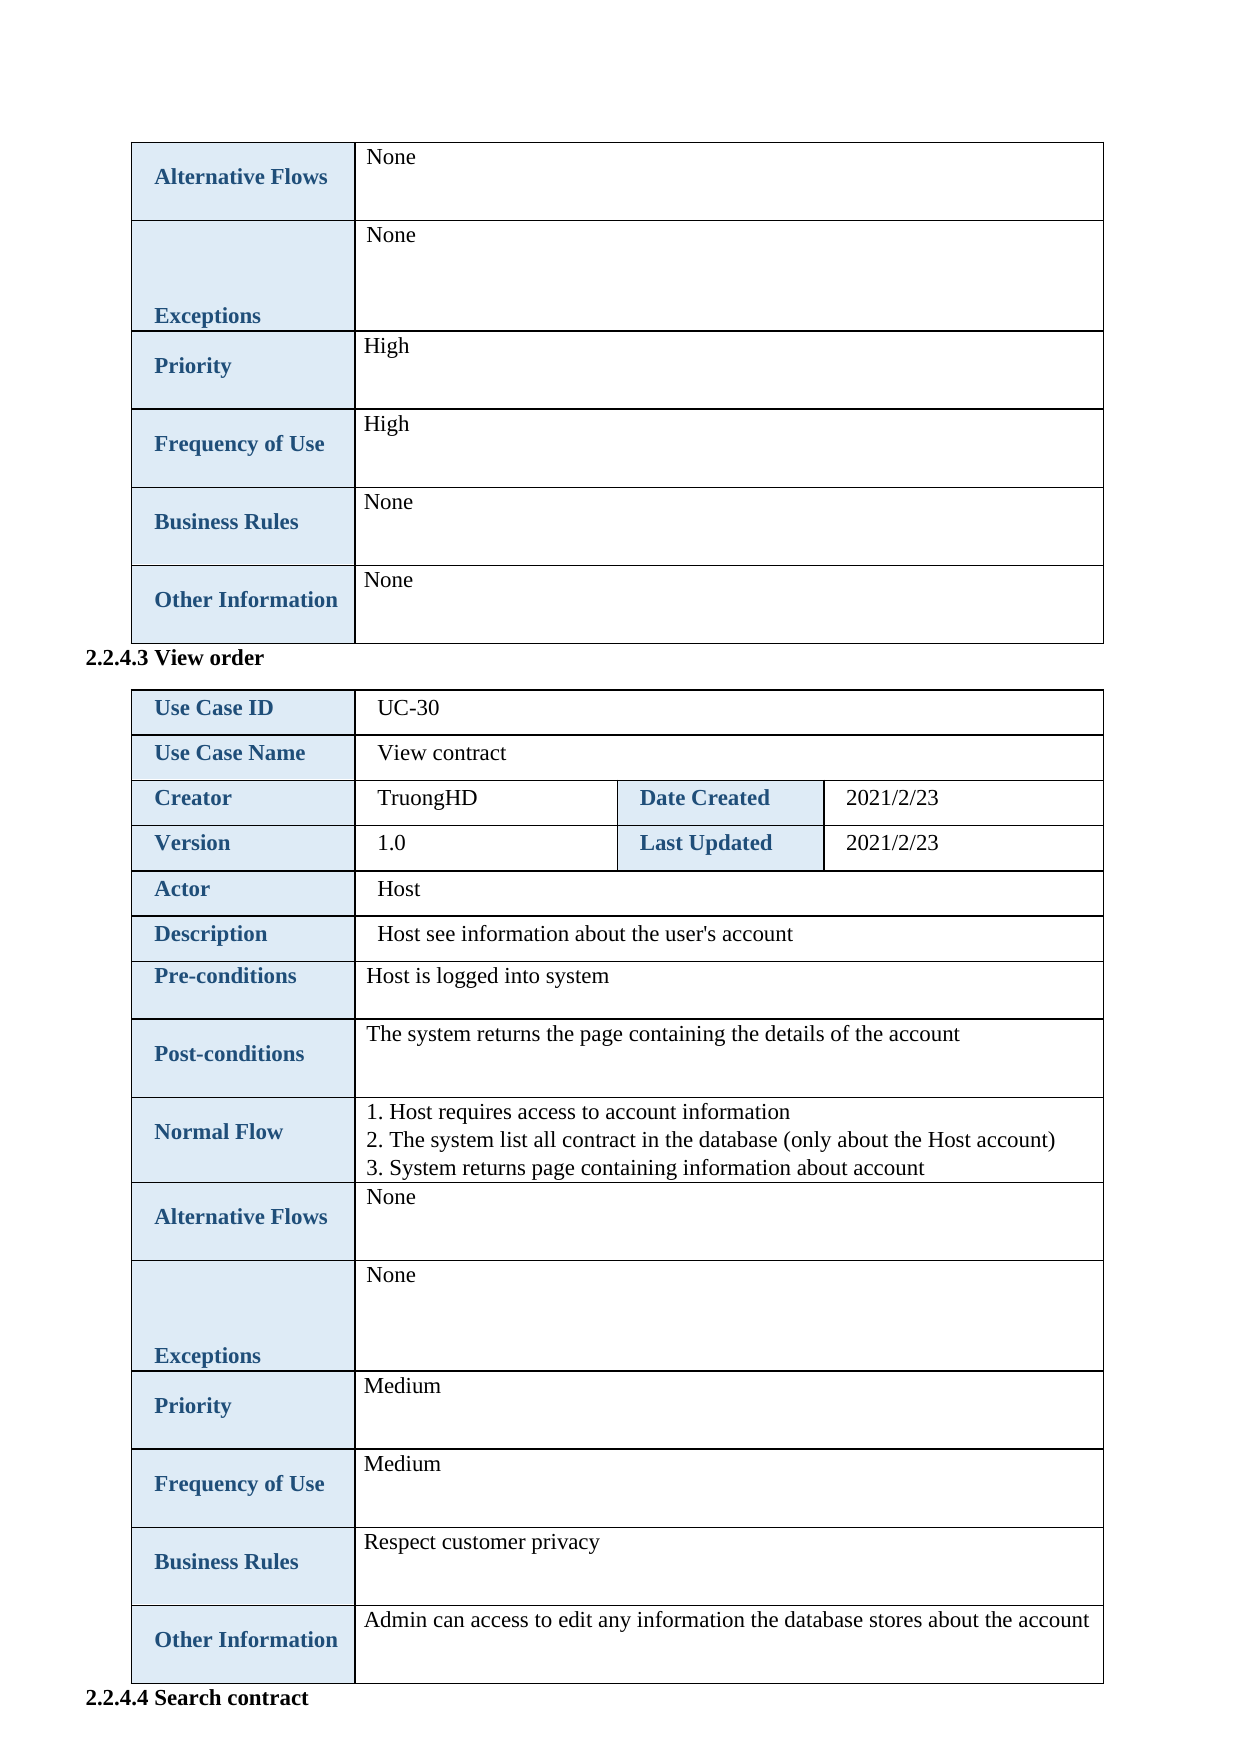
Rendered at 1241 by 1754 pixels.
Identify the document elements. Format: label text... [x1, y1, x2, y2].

table_cell Date Created [618, 781, 823, 825]
table_cell Business Rules [132, 488, 354, 564]
table_cell Description [132, 917, 354, 961]
table_cell Frequency of Use [132, 410, 354, 486]
table_cell 1. Host requires access to account information 2. The system list all contract in the database (only about the Host account) 3. System returns page containing information about account [356, 1098, 1103, 1182]
text 2.2.4.3 View order [85, 644, 1215, 671]
table_cell Business Rules [132, 1528, 354, 1604]
table_cell Other Information [132, 566, 354, 643]
table_cell High [356, 332, 1103, 408]
table_cell Medium [356, 1450, 1103, 1526]
table_cell TruongHD [356, 781, 617, 825]
table_cell Admin can access to edit any information the database stores about the account [356, 1606, 1103, 1683]
table_cell Pre-conditions [132, 962, 354, 1018]
table_cell Frequency of Use [132, 1450, 354, 1526]
table_cell None [356, 1183, 1103, 1260]
table_cell Version [132, 826, 354, 870]
table_cell Alternative Flows [132, 143, 354, 220]
table_cell Priority [132, 1372, 354, 1448]
table_cell Exceptions [132, 221, 354, 330]
table_cell View contract [356, 736, 1103, 779]
table_cell Last Updated [618, 826, 823, 870]
table_cell Use Case Name [132, 736, 354, 779]
table_cell Host [356, 872, 1103, 915]
table_header Use Case ID [132, 691, 354, 734]
table_cell 1.0 [356, 826, 617, 870]
table_header UC-30 [356, 691, 1103, 734]
table_cell High [356, 410, 1103, 486]
text 2.2.4.4 Search contract [85, 1684, 1215, 1711]
table_cell Host is logged into system [356, 962, 1103, 1018]
table_cell The system returns the page containing the details of the account [356, 1020, 1103, 1096]
table_cell Exceptions [132, 1261, 354, 1370]
table_cell Post-conditions [132, 1020, 354, 1096]
table_cell 2021/2/23 [825, 826, 1103, 870]
table_cell Medium [356, 1372, 1103, 1448]
table_cell Actor [132, 872, 354, 915]
table_cell None [356, 566, 1103, 643]
table_cell Host see information about the user's account [356, 917, 1103, 961]
table_cell Respect customer privacy [356, 1528, 1103, 1604]
table_cell None [356, 221, 1103, 330]
table_cell None [356, 1261, 1103, 1370]
table_cell 2021/2/23 [825, 781, 1103, 825]
table_cell None [356, 143, 1103, 220]
table_cell Priority [132, 332, 354, 408]
table_cell Other Information [132, 1606, 354, 1683]
table_cell Normal Flow [132, 1098, 354, 1182]
table_cell Creator [132, 781, 354, 825]
table_cell None [356, 488, 1103, 564]
table_cell Alternative Flows [132, 1183, 354, 1260]
